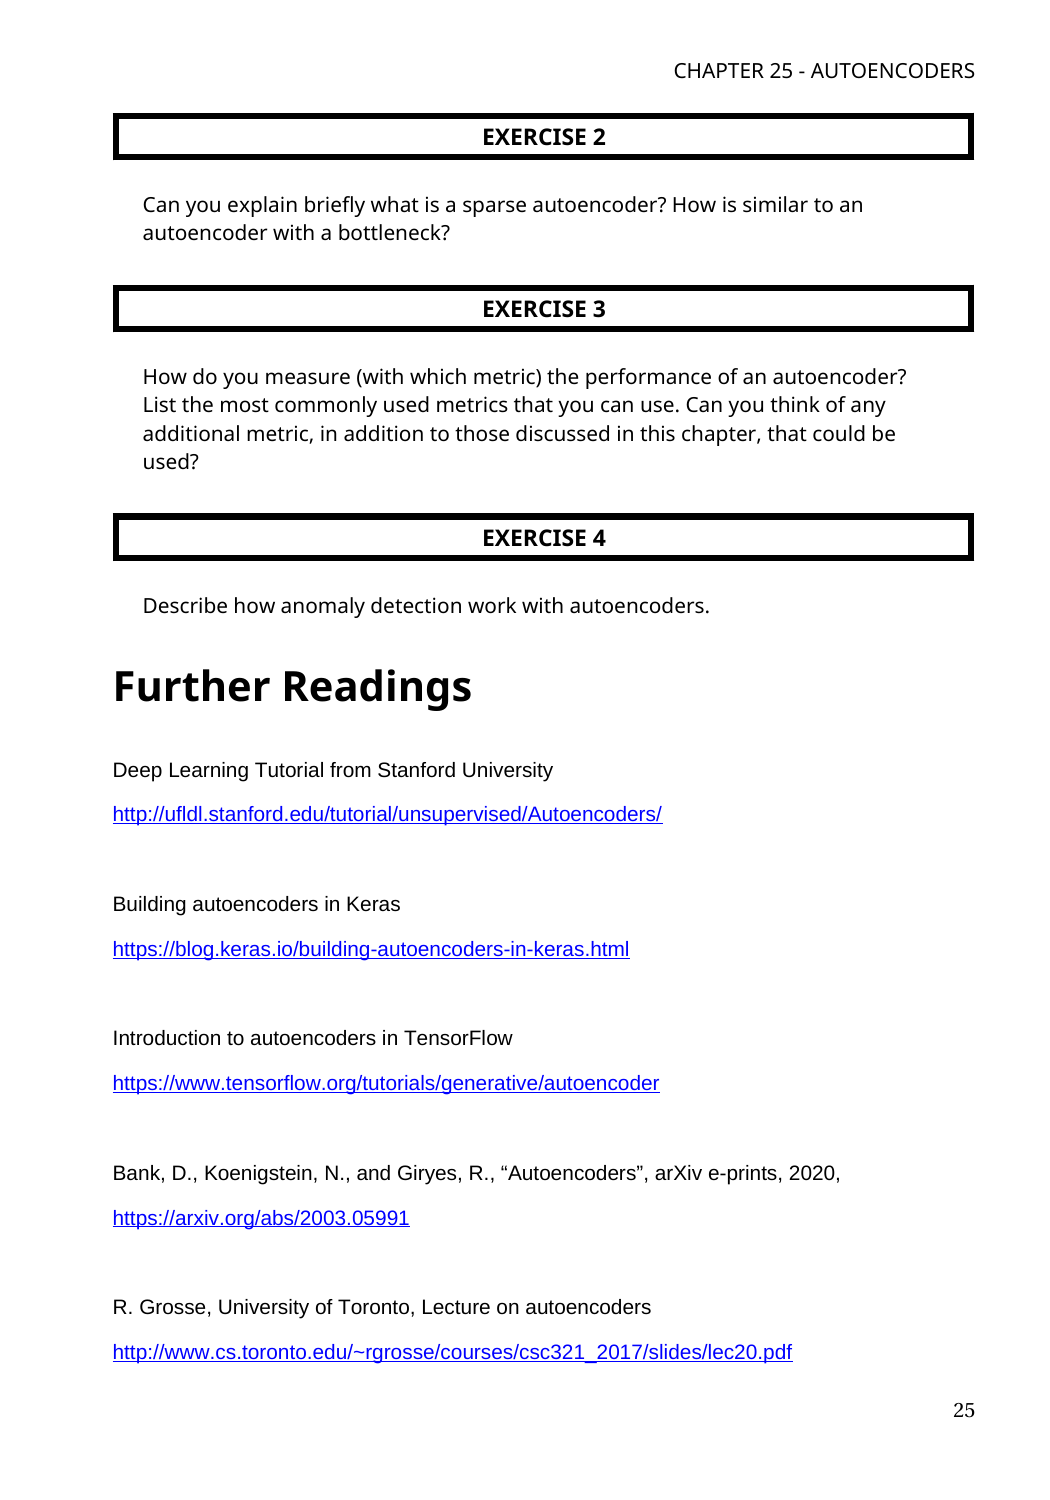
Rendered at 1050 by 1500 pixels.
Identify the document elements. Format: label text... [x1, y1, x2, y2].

text Introduction to autoencoders in TensorFlow [112, 1026, 975, 1050]
text Building autoencoders in Keras [112, 892, 975, 916]
text How do you measure (with which metric) the performance of an autoencoder? List the most commonly used metrics that you can use. Can you think of any additional metric, in addition to those discussed in this chapter, that could be used? [142, 362, 945, 476]
text Exercise 3 [119, 291, 968, 326]
text R. Grosse, University of Toronto, Lecture on autoencoders [112, 1295, 975, 1319]
text Can you explain briefly what is a sparse autoencoder? How is similar to an autoencoder with a bottleneck? [142, 190, 945, 247]
text http://www.cs.toronto.edu/~rgrosse/courses/csc321_2017/slides/lec20.pdf [112, 1340, 975, 1364]
text https://www.tensorflow.org/tutorials/generative/autoencoder [112, 1071, 975, 1095]
text Bank, D., Koenigstein, N., and Giryes, R., “Autoencoders”, arXiv e-prints, 2020, [112, 1161, 975, 1184]
text Describe how anomaly detection work with autoencoders. [142, 591, 945, 619]
text Exercise 2 [119, 119, 968, 154]
text Exercise 4 [119, 520, 968, 555]
text http://ufldl.stanford.edu/tutorial/unsupervised/Autoencoders/ [112, 802, 975, 826]
text Deep Learning Tutorial from Stanford University [112, 757, 975, 781]
text https://blog.keras.io/building-autoencoders-in-keras.html [112, 937, 975, 961]
subtitle Further Readings [112, 657, 975, 714]
text https://arxiv.org/abs/2003.05991 [112, 1205, 975, 1229]
